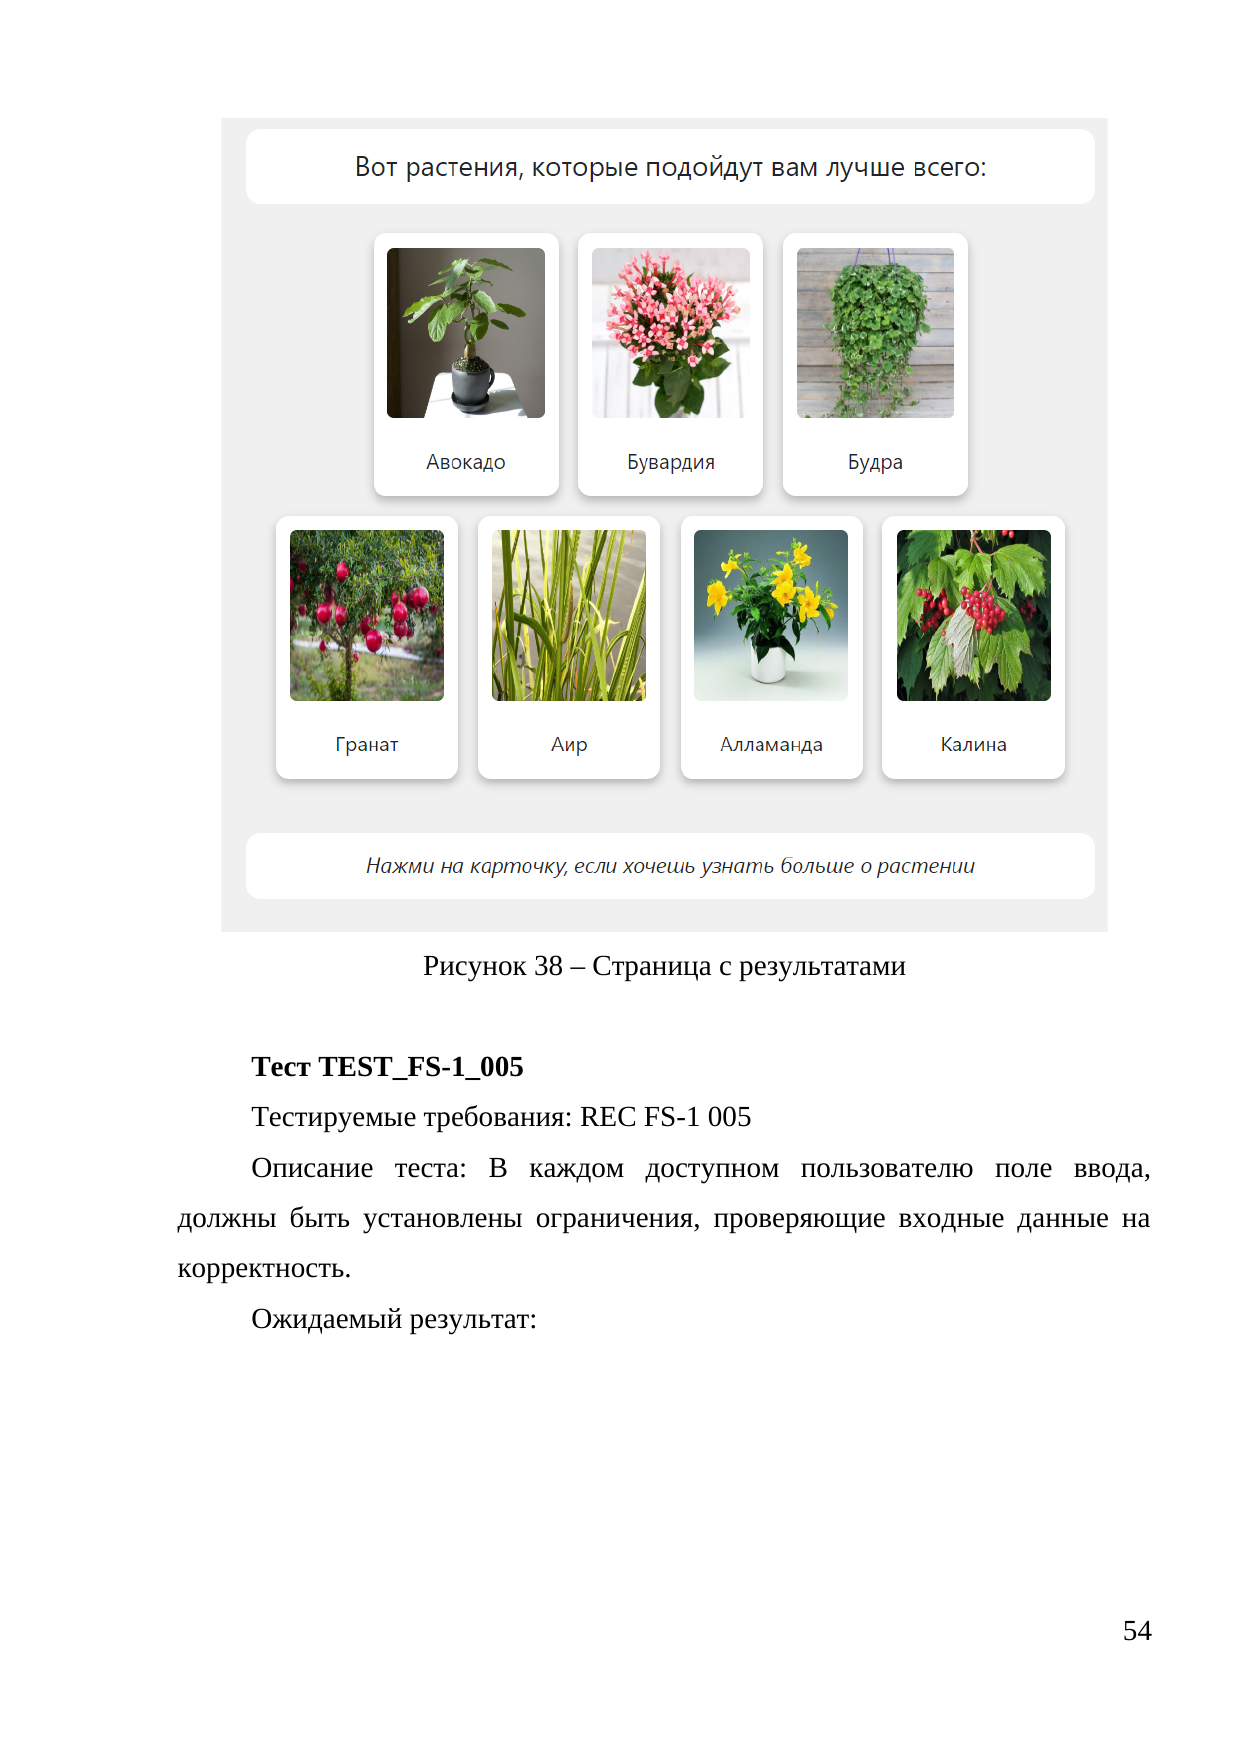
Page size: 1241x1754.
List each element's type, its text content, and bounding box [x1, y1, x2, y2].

text Ожидаемый результат: [177, 1301, 1152, 1334]
text Тестируемые требования: REC FS-1 005 [177, 1099, 1152, 1133]
picture [221, 118, 1108, 932]
text Описание теста: В каждом доступном пользователю поле ввода, должны быть установлены ограничения, проверяющие входные данные на корректность. [177, 1150, 1152, 1284]
text Тест TEST_FS-1_005 [177, 1049, 1152, 1083]
text Рисунок 38 – Страница с результатами [177, 948, 1152, 982]
